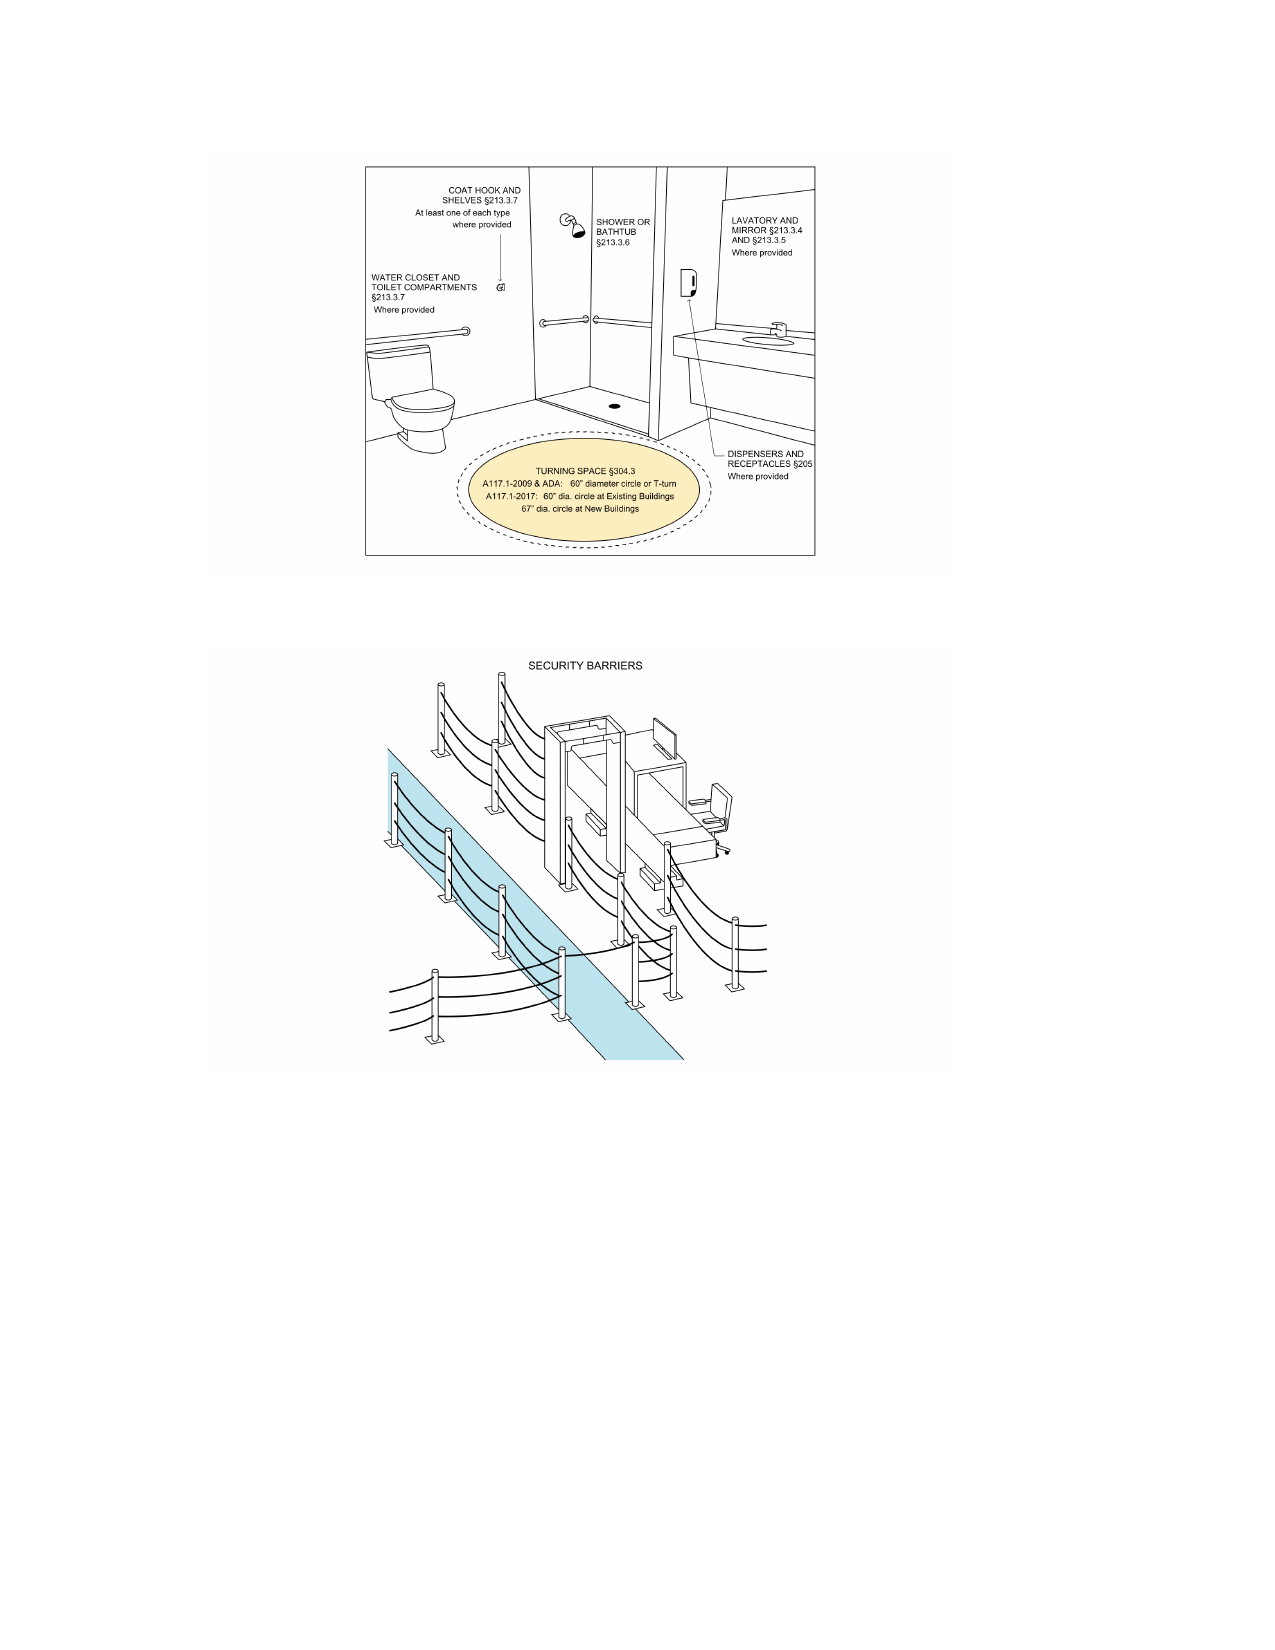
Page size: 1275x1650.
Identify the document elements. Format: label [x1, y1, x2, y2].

picture [206, 150, 957, 572]
picture [206, 647, 957, 1070]
